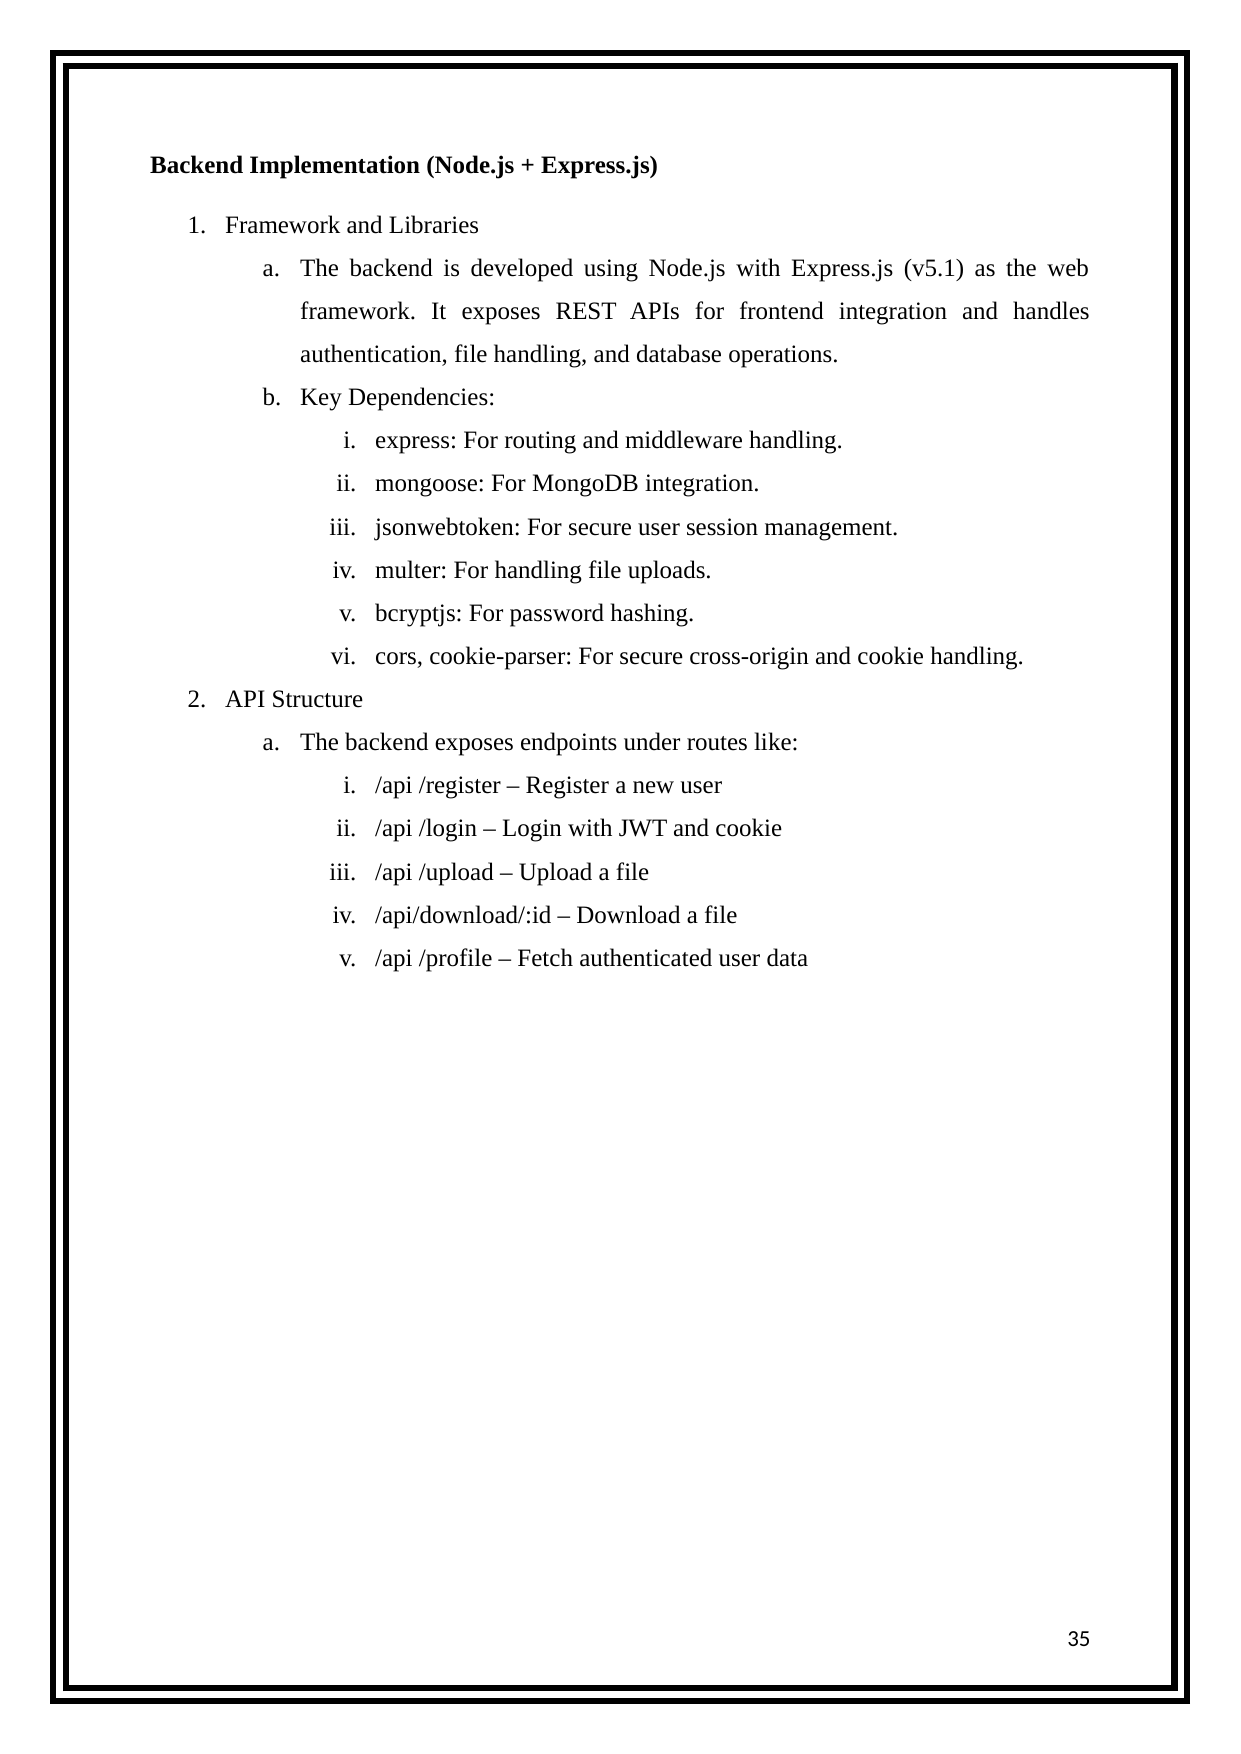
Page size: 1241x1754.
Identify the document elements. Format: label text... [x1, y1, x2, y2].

list jsonwebtoken: For secure user session management. [356, 512, 1090, 540]
list /api/download/:id – Download a file [356, 900, 1090, 928]
list bcryptjs: For password hashing. [356, 598, 1090, 627]
list Key Dependencies: [262, 382, 1090, 411]
list API Structure [187, 684, 1090, 713]
list multer: For handling file uploads. [356, 555, 1090, 583]
text Backend Implementation (Node.js + Express.js) [150, 150, 1090, 179]
list /api /login – Login with JWT and cookie [356, 813, 1090, 842]
list mongoose: For MongoDB integration. [356, 468, 1090, 497]
list express: For routing and middleware handling. [356, 425, 1090, 454]
list The backend exposes endpoints under routes like: [262, 727, 1090, 756]
list /api /profile – Fetch authenticated user data [356, 943, 1090, 972]
list The backend is developed using Node.js with Express.js (v5.1) as the web framework. It exposes REST APIs for frontend integration and handles authentication, file handling, and database operations. [262, 253, 1090, 368]
list cors, cookie-parser: For secure cross-origin and cookie handling. [356, 641, 1090, 670]
list /api /register – Register a new user [356, 770, 1090, 799]
list /api /upload – Upload a file [356, 857, 1090, 885]
list Framework and Libraries [187, 210, 1090, 238]
